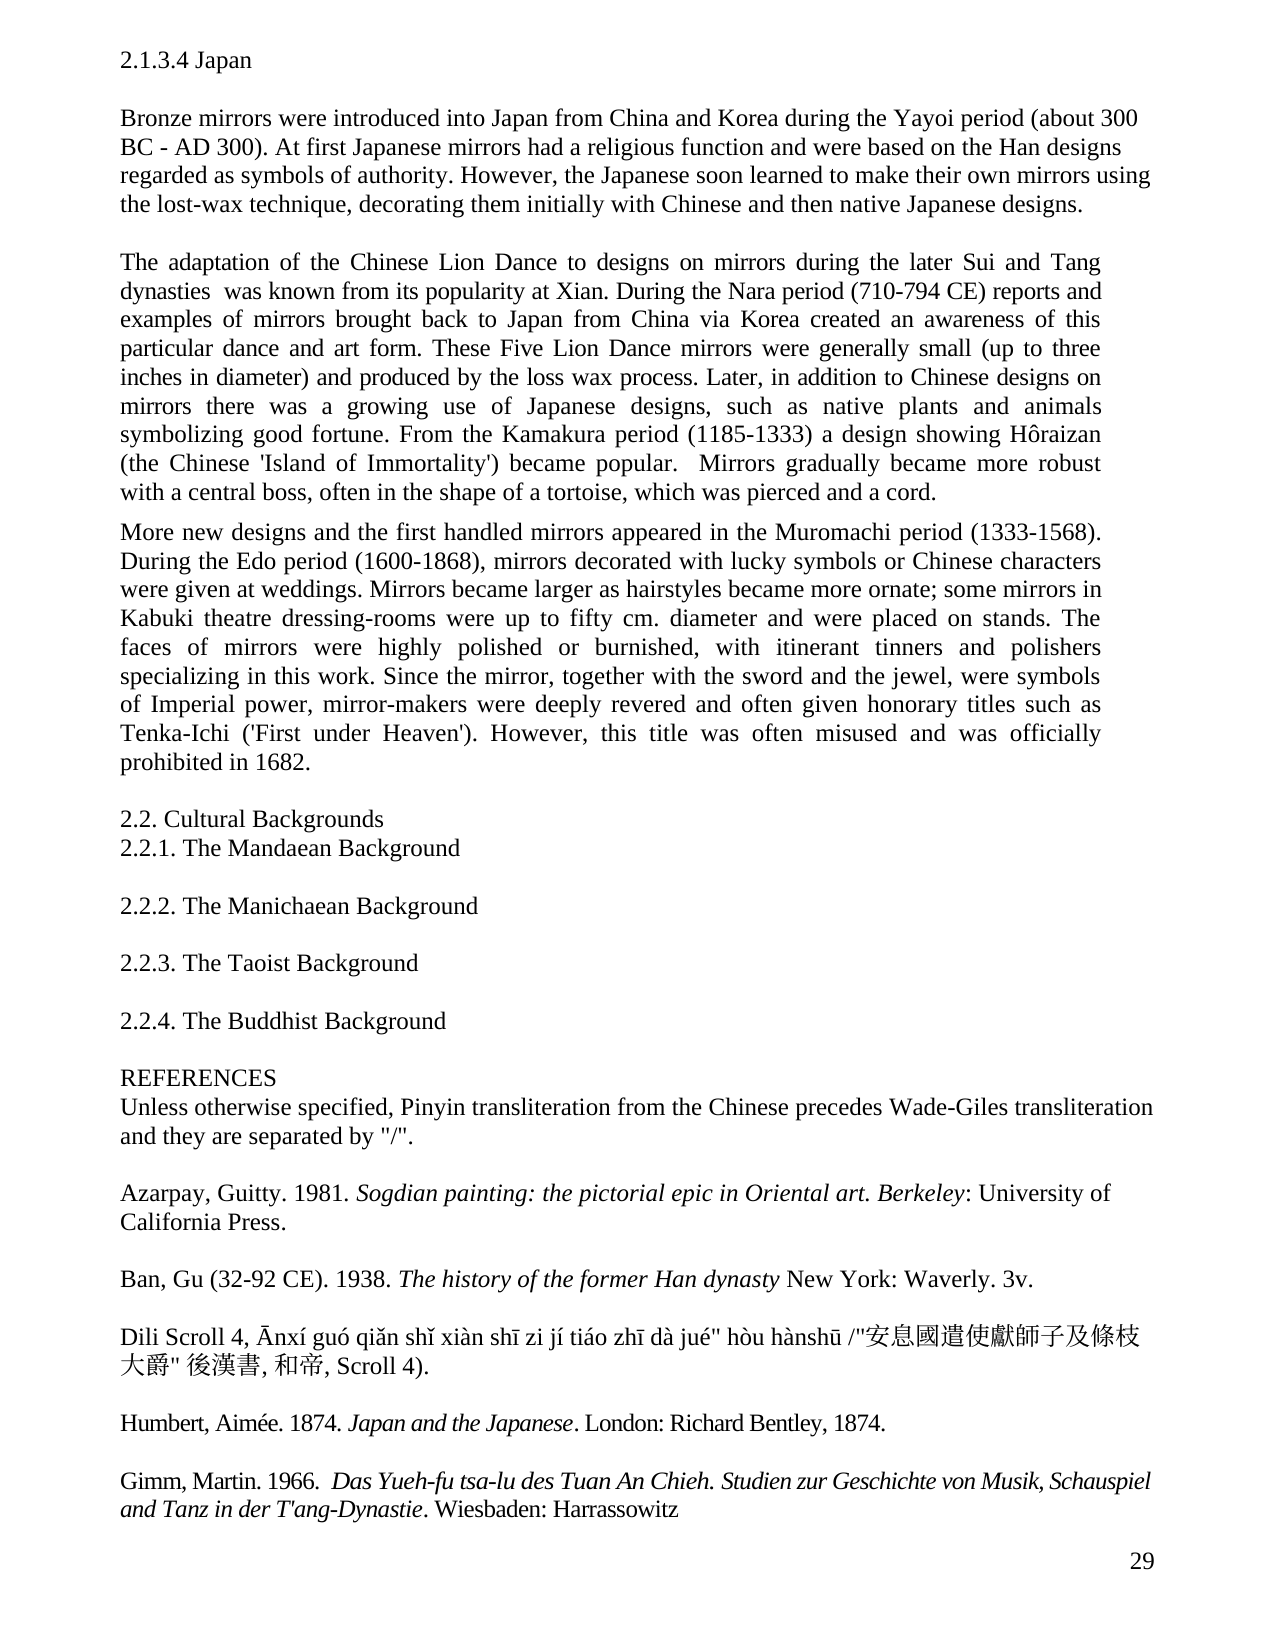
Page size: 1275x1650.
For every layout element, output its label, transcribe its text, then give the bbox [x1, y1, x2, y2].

text Azarpay, Guitty. 1981. Sogdian painting: the pictorial epic in Oriental art. Berkeley: University of California Press. [120, 1178, 1155, 1236]
text 2.2.2. The Manichaean Background [120, 891, 1155, 919]
text Ban, Gu (32-92 CE). 1938. The history of the former Han dynasty New York: Waverly. 3v. [120, 1264, 1155, 1293]
text 2.2.1. The Mandaean Background [120, 833, 1155, 862]
text 2.2. Cultural Backgrounds [120, 804, 1155, 833]
text REFERENCES [120, 1063, 1155, 1092]
text Dili Scroll 4, Ānxí guó qiǎn shǐ xiàn shī zi jí tiáo zhī dà jué" hòu hànshū /"安息國遣使獻師子及條枝大爵" 後漢書, 和帝, Scroll 4). [120, 1322, 1155, 1379]
text More new designs and the first handled mirrors appeared in the Muromachi period (1333-1568). During the Edo period (1600-1868), mirrors decorated with lucky symbols or Chinese characters were given at weddings. Mirrors became larger as hairstyles became more ornate; some mirrors in Kabuki theatre dressing-rooms were up to fifty cm. diameter and were placed on stands. The faces of mirrors were highly polished or burnished, with itinerant tinners and polishers specializing in this work. Since the mirror, together with the sword and the jewel, were symbols of Imperial power, mirror-makers were deeply revered and often given honorary titles such as Tenka-Ichi ('First under Heaven'). However, this title was often misused and was officially prohibited in 1682. [120, 517, 1102, 776]
text 2.2.4. The Buddhist Background [120, 1006, 1155, 1034]
text 2.2.3. The Taoist Background [120, 948, 1155, 977]
text Unless otherwise specified, Pinyin transliteration from the Chinese precedes Wade-Giles transliteration and they are separated by "/". [120, 1092, 1155, 1149]
text The adaptation of the Chinese Lion Dance to designs on mirrors during the later Sui and Tang dynasties was known from its popularity at Xian. During the Nara period (710-794 CE) reports and examples of mirrors brought back to Japan from China via Korea created an awareness of this particular dance and art form. These Five Lion Dance mirrors were generally small (up to three inches in diameter) and produced by the loss wax process. Later, in addition to Chinese designs on mirrors there was a growing use of Japanese designs, such as native plants and animals symbolizing good fortune. From the Kamakura period (1185-1333) a design showing Hôraizan (the Chinese 'Island of Immortality') became popular. Mirrors gradually became more robust with a central boss, often in the shape of a tortoise, which was pierced and a cord. [120, 247, 1102, 506]
text Gimm, Martin. 1966. Das Yueh-fu tsa-lu des Tuan An Chieh. Studien zur Geschichte von Musik, Schauspiel and Tanz in der T'ang-Dynastie. Wiesbaden: Harrassowitz [120, 1466, 1155, 1523]
text Humbert, Aimée. 1874. Japan and the Japanese. London: Richard Bentley, 1874. [120, 1408, 1155, 1437]
text Bronze mirrors were introduced into Japan from China and Korea during the Yayoi period (about 300 BC - AD 300). At first Japanese mirrors had a religious function and were based on the Han designs regarded as symbols of authority. However, the Japanese soon learned to make their own mirrors using the lost-wax technique, decorating them initially with Chinese and then native Japanese designs. [120, 103, 1155, 218]
text 2.1.3.4 Japan [120, 45, 1155, 74]
